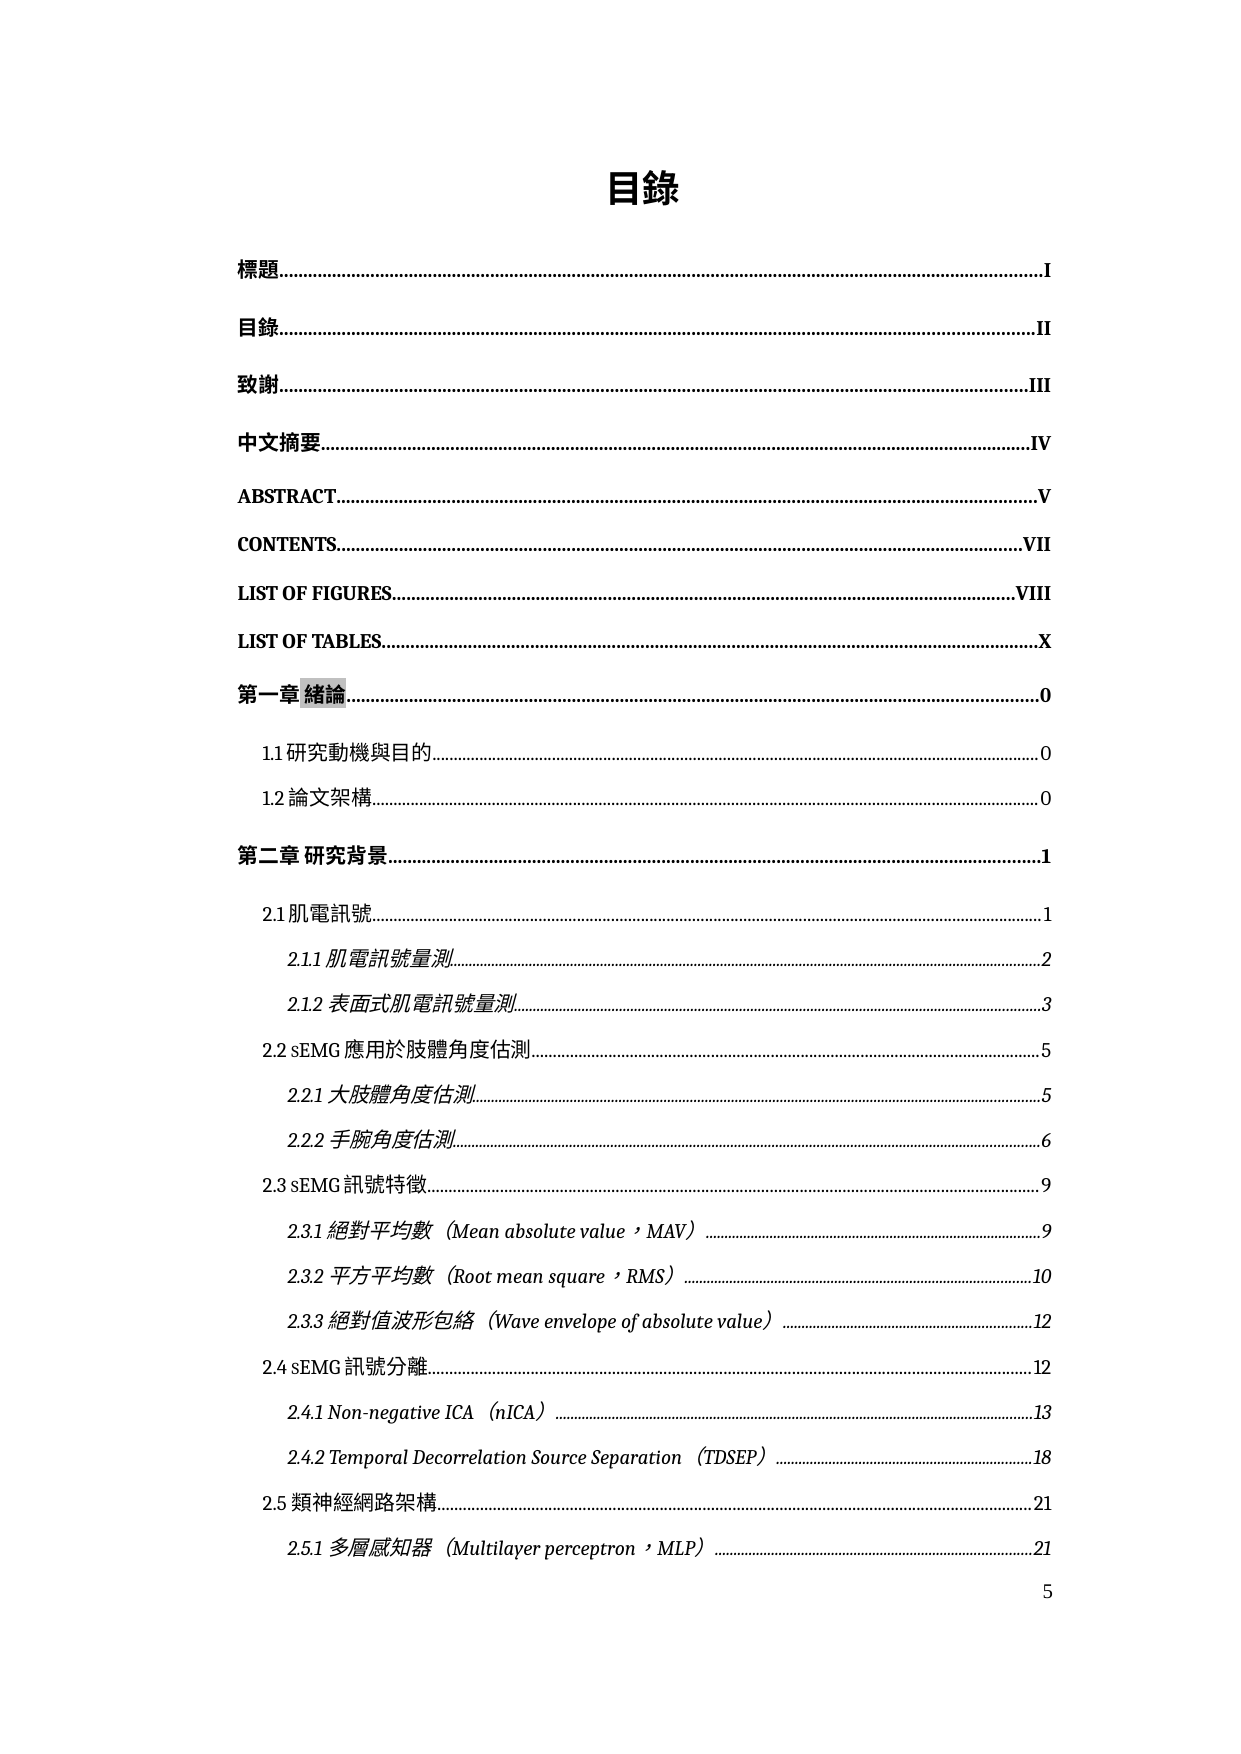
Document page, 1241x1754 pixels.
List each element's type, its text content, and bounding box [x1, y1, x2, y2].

text CONTENTS vii [187, 533, 1053, 557]
text 2.3 sEMG訊號特徵 9 [212, 1169, 1053, 1199]
text 2.4.1 Non-negative ICA（nICA） 13 [237, 1395, 1053, 1426]
text 2.3.1 絕對平均數（Mean absolute value，MAV） 9 [237, 1214, 1053, 1244]
text 目錄 ii [187, 311, 1053, 341]
text 2.4 sEMG訊號分離 12 [212, 1350, 1053, 1380]
text 2.1 肌電訊號 1 [212, 897, 1053, 927]
text 致謝 iii [187, 369, 1053, 399]
text 2.4.2 Temporal Decorrelation Source Separation（TDSEP） 18 [237, 1441, 1053, 1471]
text 第二章 研究背景 1 [187, 839, 1053, 869]
text LIST OF TABLES x [187, 630, 1053, 654]
text 2.3.3 絕對值波形包絡（Wave envelope of absolute value） 12 [237, 1305, 1053, 1335]
text 2.5 類神經網路架構 21 [212, 1486, 1053, 1516]
text 第一章 緒論 0 [346, 678, 1053, 708]
text 2.3.2 平方平均數（Root mean square，RMS） 10 [237, 1259, 1053, 1289]
text 中文摘要 iv [187, 427, 1053, 457]
text 2.2.2 手腕角度估測 6 [237, 1123, 1053, 1154]
text 2.1.1 肌電訊號量測 2 [237, 942, 1053, 972]
text 2.5.1 多層感知器（Multilayer perceptron，MLP） 21 [237, 1531, 1053, 1561]
text 第一章 緒論 0 [187, 678, 300, 708]
text LIST OF FIGURES viii [187, 581, 1053, 605]
text 1.1 研究動機與目的 0 [212, 736, 1053, 766]
text 2.1.2 表面式肌電訊號量測 3 [237, 987, 1053, 1018]
text 1.2 論文架構 0 [212, 781, 1053, 811]
text 2.2.1 大肢體角度估測 5 [237, 1078, 1053, 1108]
text 標題 i [187, 253, 1053, 283]
text ABSTRACT v [187, 484, 1053, 508]
title 目錄 [187, 159, 1053, 213]
text 2.2 sEMG應用於肢體角度估測 5 [212, 1033, 1053, 1063]
